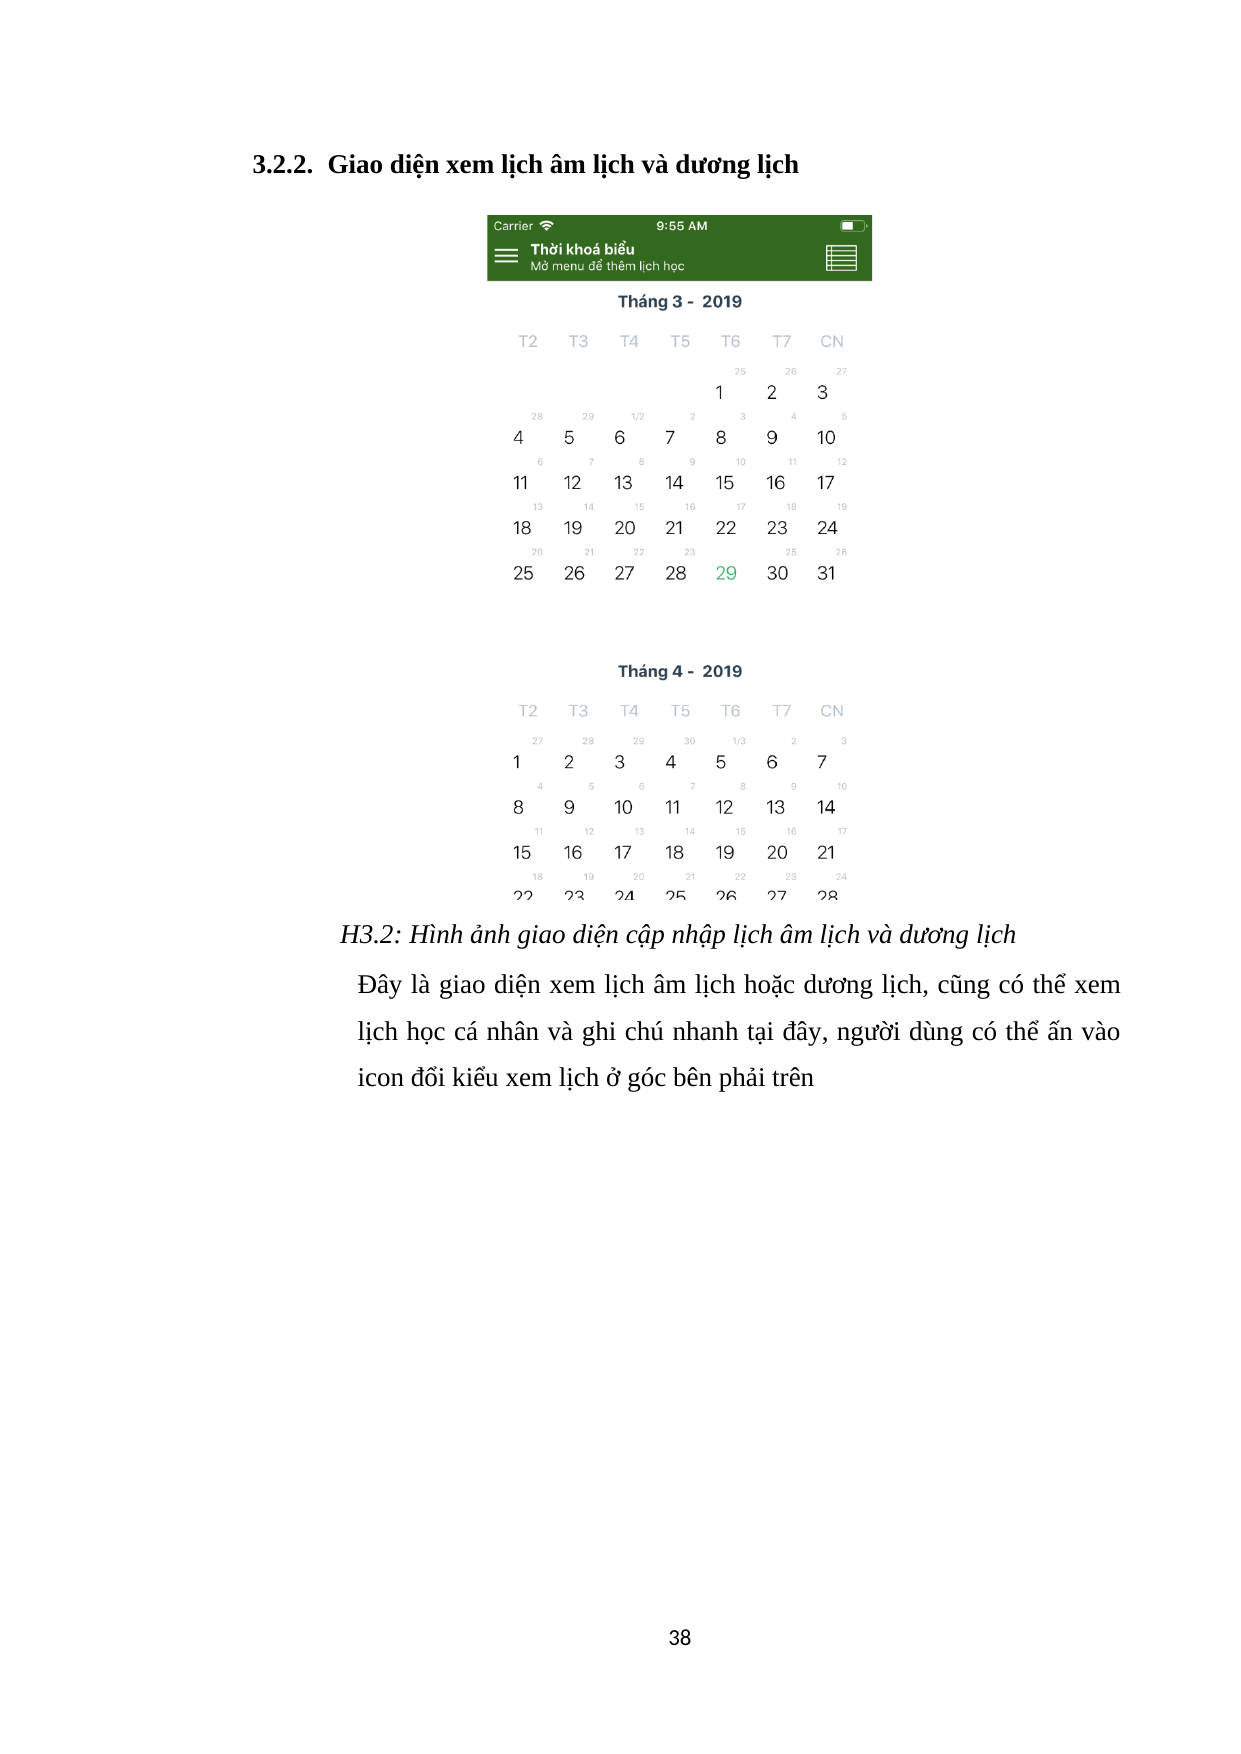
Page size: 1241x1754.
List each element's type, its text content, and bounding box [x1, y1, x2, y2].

text Đây là giao diện xem lịch âm lịch hoặc dương lịch, cũng có thể xem lịch học cá nhân và ghi chú nhanh tại đây, người dùng có thể ấn vào icon đổi kiểu xem lịch ở góc bên phải trên [357, 968, 1122, 1092]
text H3.2: Hình ảnh giao diện cập nhập lịch âm lịch và dương lịch [177, 918, 1122, 949]
picture [487, 215, 873, 900]
text Giao diện xem lịch âm lịch và dương lịch [252, 148, 1122, 179]
